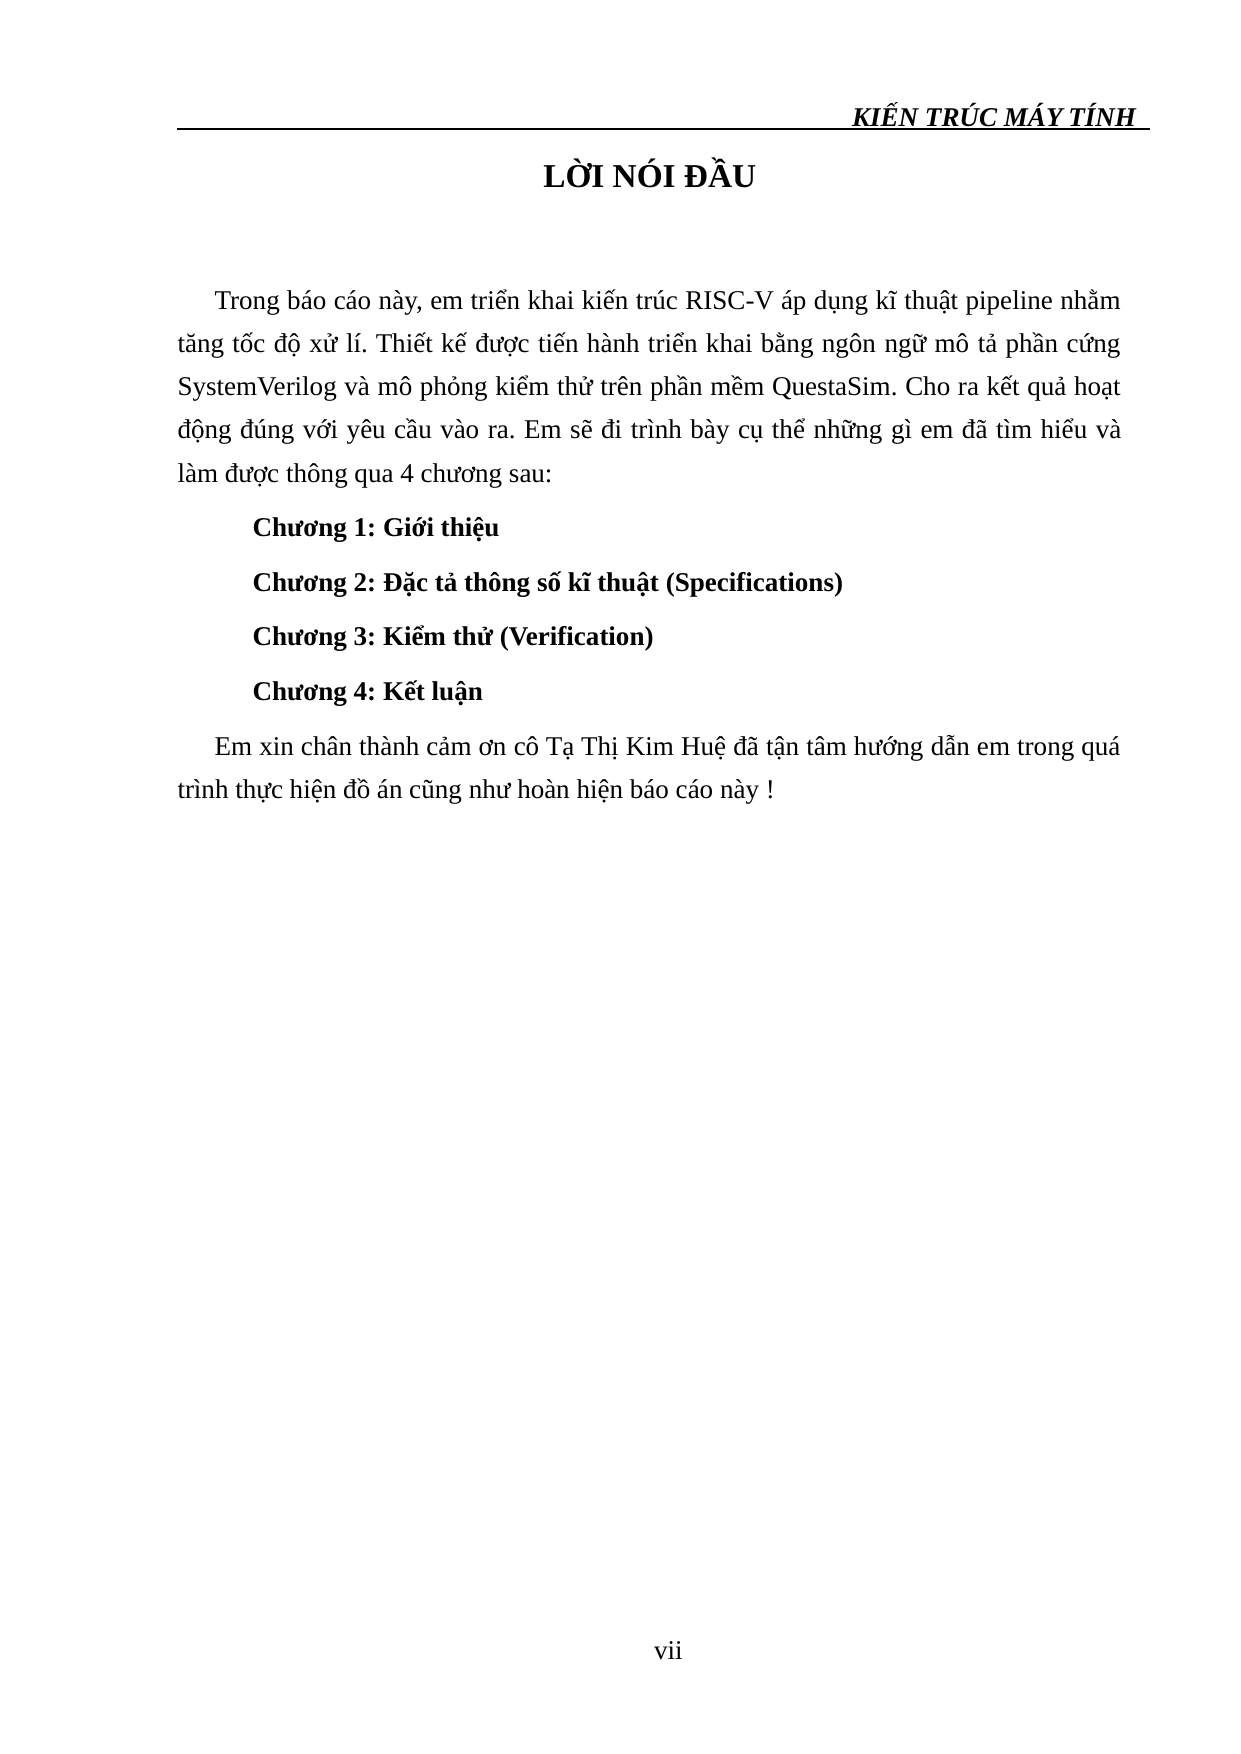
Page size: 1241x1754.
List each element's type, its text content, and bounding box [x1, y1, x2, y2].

text Chương 1: Giới thiệu [177, 508, 1122, 546]
text Chương 4: Kết luận [177, 672, 1122, 709]
text Em xin chân thành cảm ơn cô Tạ Thị Kim Huệ đã tận tâm hướng dẫn em trong quá trình thực hiện đồ án cũng như hoàn hiện báo cáo này ! [177, 727, 1122, 807]
subtitle LỜI NÓI ĐẦU [177, 138, 1122, 213]
text Chương 3: Kiểm thử (Verification) [177, 617, 1122, 655]
text Chương 2: Đặc tả thông số kĩ thuật (Specifications) [177, 563, 1122, 600]
text Trong báo cáo này, em triển khai kiến trúc RISC-V áp dụng kĩ thuật pipeline nhằm tăng tốc độ xử lí. Thiết kế được tiến hành triển khai bằng ngôn ngữ mô tả phần cứng SystemVerilog và mô phỏng kiểm thử trên phần mềm QuestaSim. Cho ra kết quả hoạt động đúng với yêu cầu vào ra. Em sẽ đi trình bày cụ thể những gì em đã tìm hiểu và làm được thông qua 4 chương sau: [177, 281, 1122, 491]
